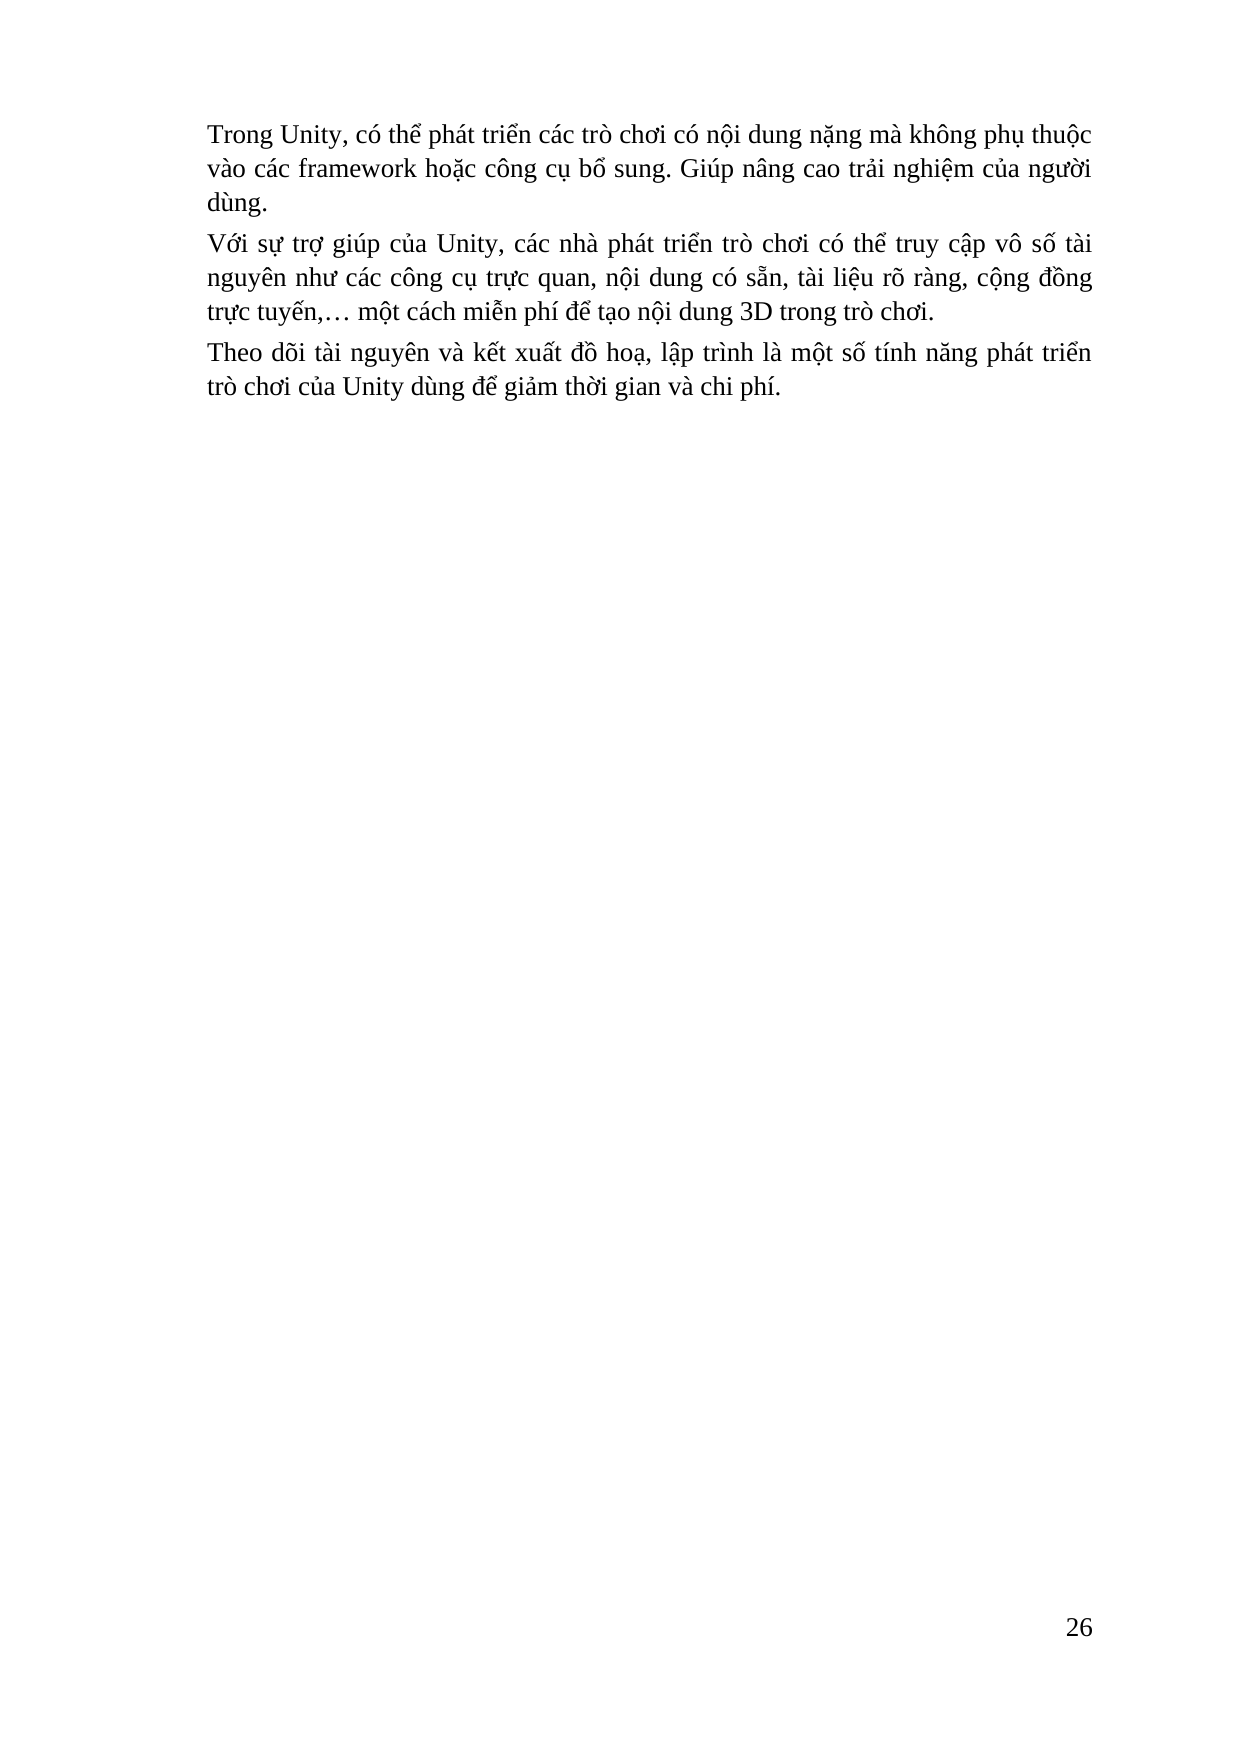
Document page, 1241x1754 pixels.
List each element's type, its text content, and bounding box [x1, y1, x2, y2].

text Theo dõi tài nguyên và kết xuất đồ hoạ, lập trình là một số tính năng phát triển trò chơi của Unity dùng để giảm thời gian và chi phí. [207, 336, 1092, 401]
text Với sự trợ giúp của Unity, các nhà phát triển trò chơi có thể truy cập vô số tài nguyên như các công cụ trực quan, nội dung có sẵn, tài liệu rõ ràng, cộng đồng trực tuyến,… một cách miễn phí để tạo nội dung 3D trong trò chơi. [207, 227, 1092, 326]
text Trong Unity, có thể phát triển các trò chơi có nội dung nặng mà không phụ thuộc vào các framework hoặc công cụ bổ sung. Giúp nâng cao trải nghiệm của người dùng. [207, 118, 1092, 218]
